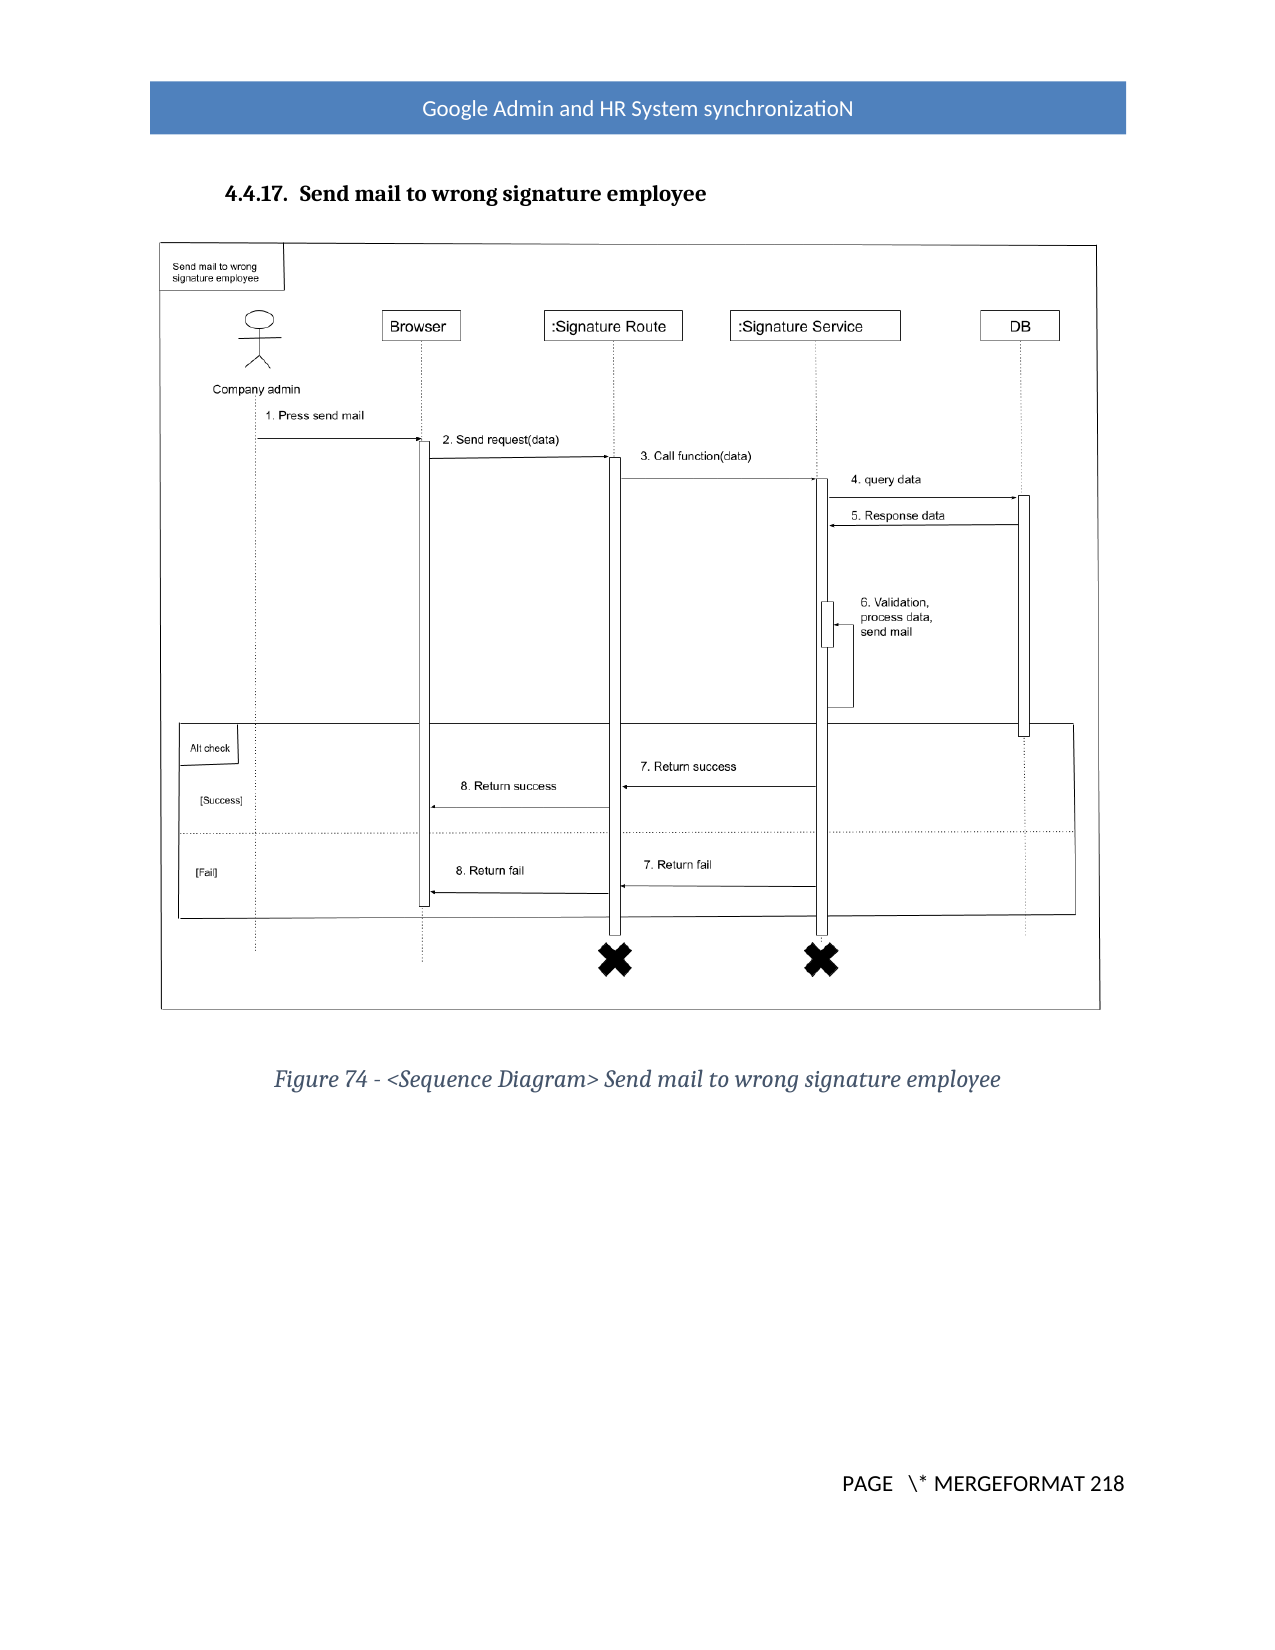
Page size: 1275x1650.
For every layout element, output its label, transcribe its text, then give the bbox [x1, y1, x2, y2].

picture [150, 231, 1125, 1032]
text Figure 74 - <Sequence Diagram> Send mail to wrong signature employee [150, 1065, 1125, 1094]
subtitle Send mail to wrong signature employee [225, 181, 1125, 207]
